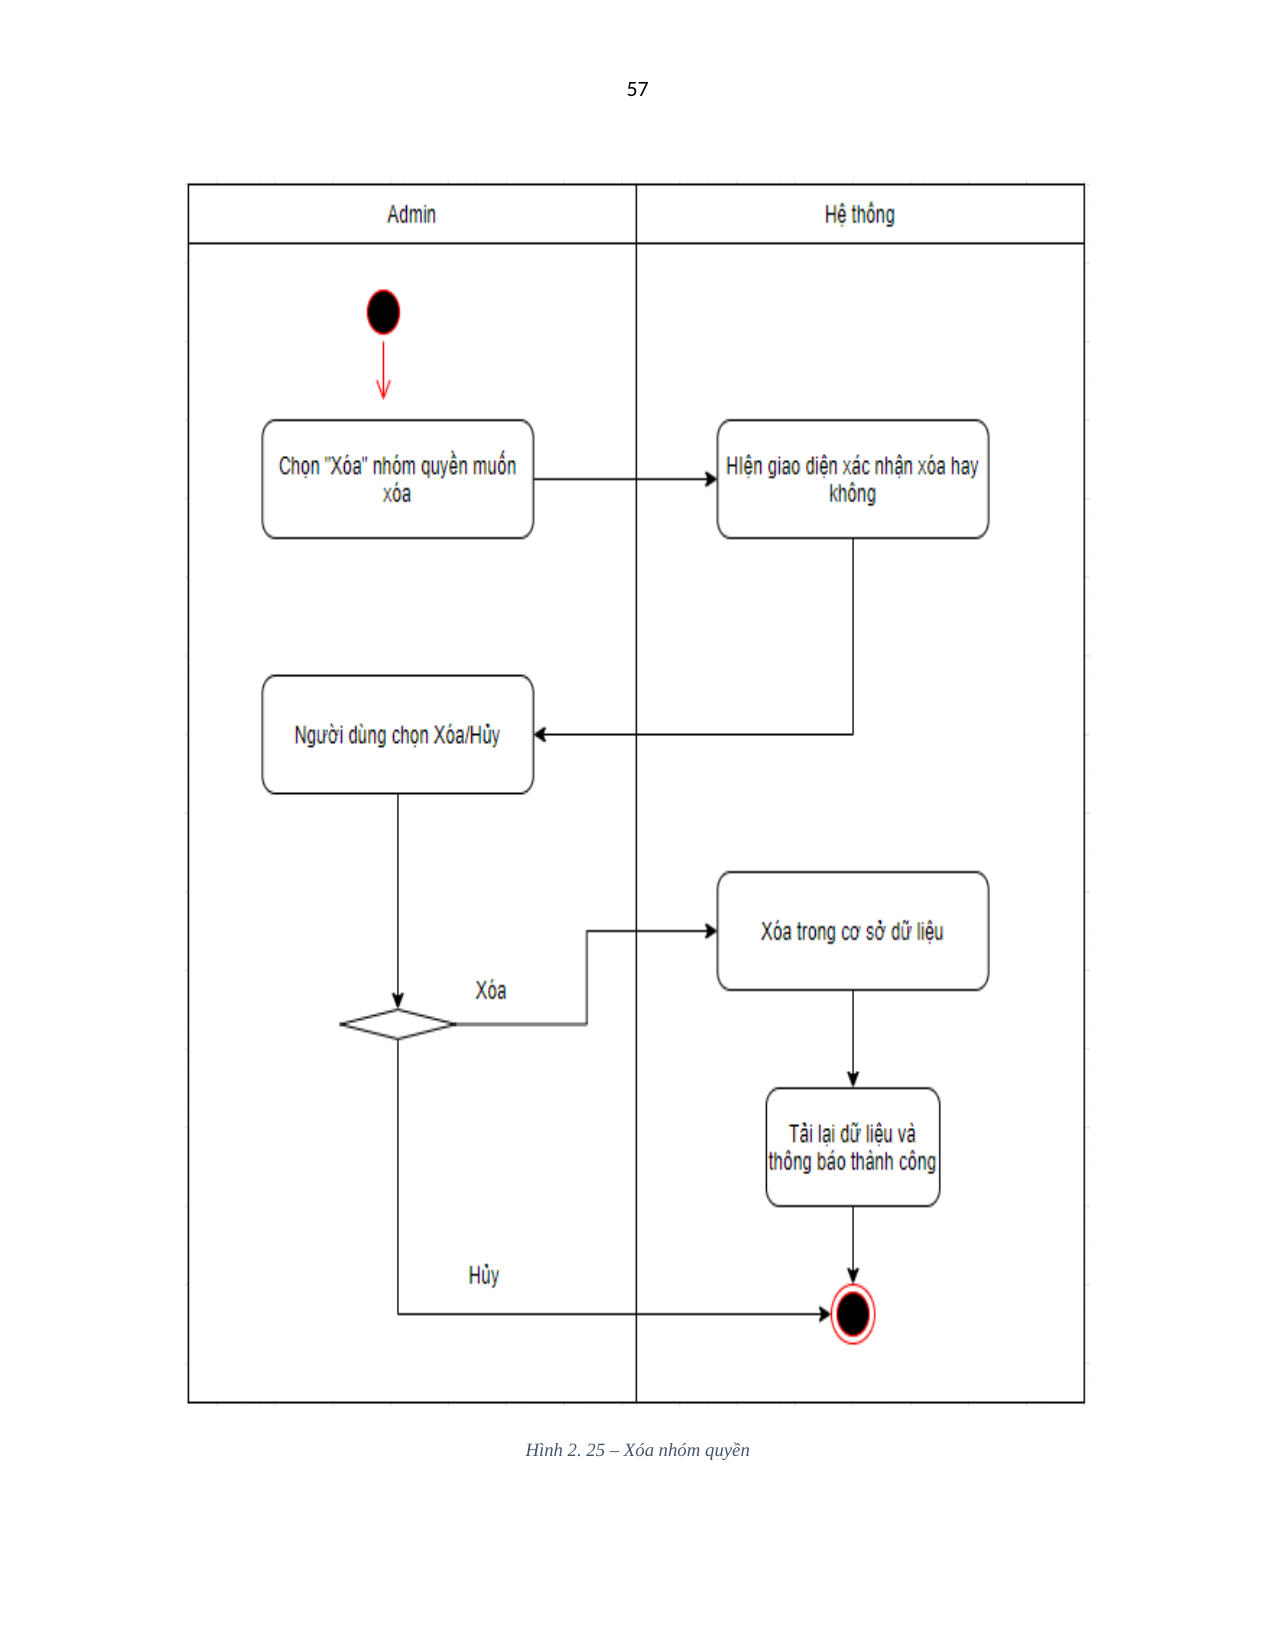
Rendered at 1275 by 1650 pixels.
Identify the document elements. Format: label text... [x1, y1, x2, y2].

picture [185, 180, 1090, 1406]
text Hình 2. – Xóa nhóm quyền [150, 1439, 1125, 1460]
